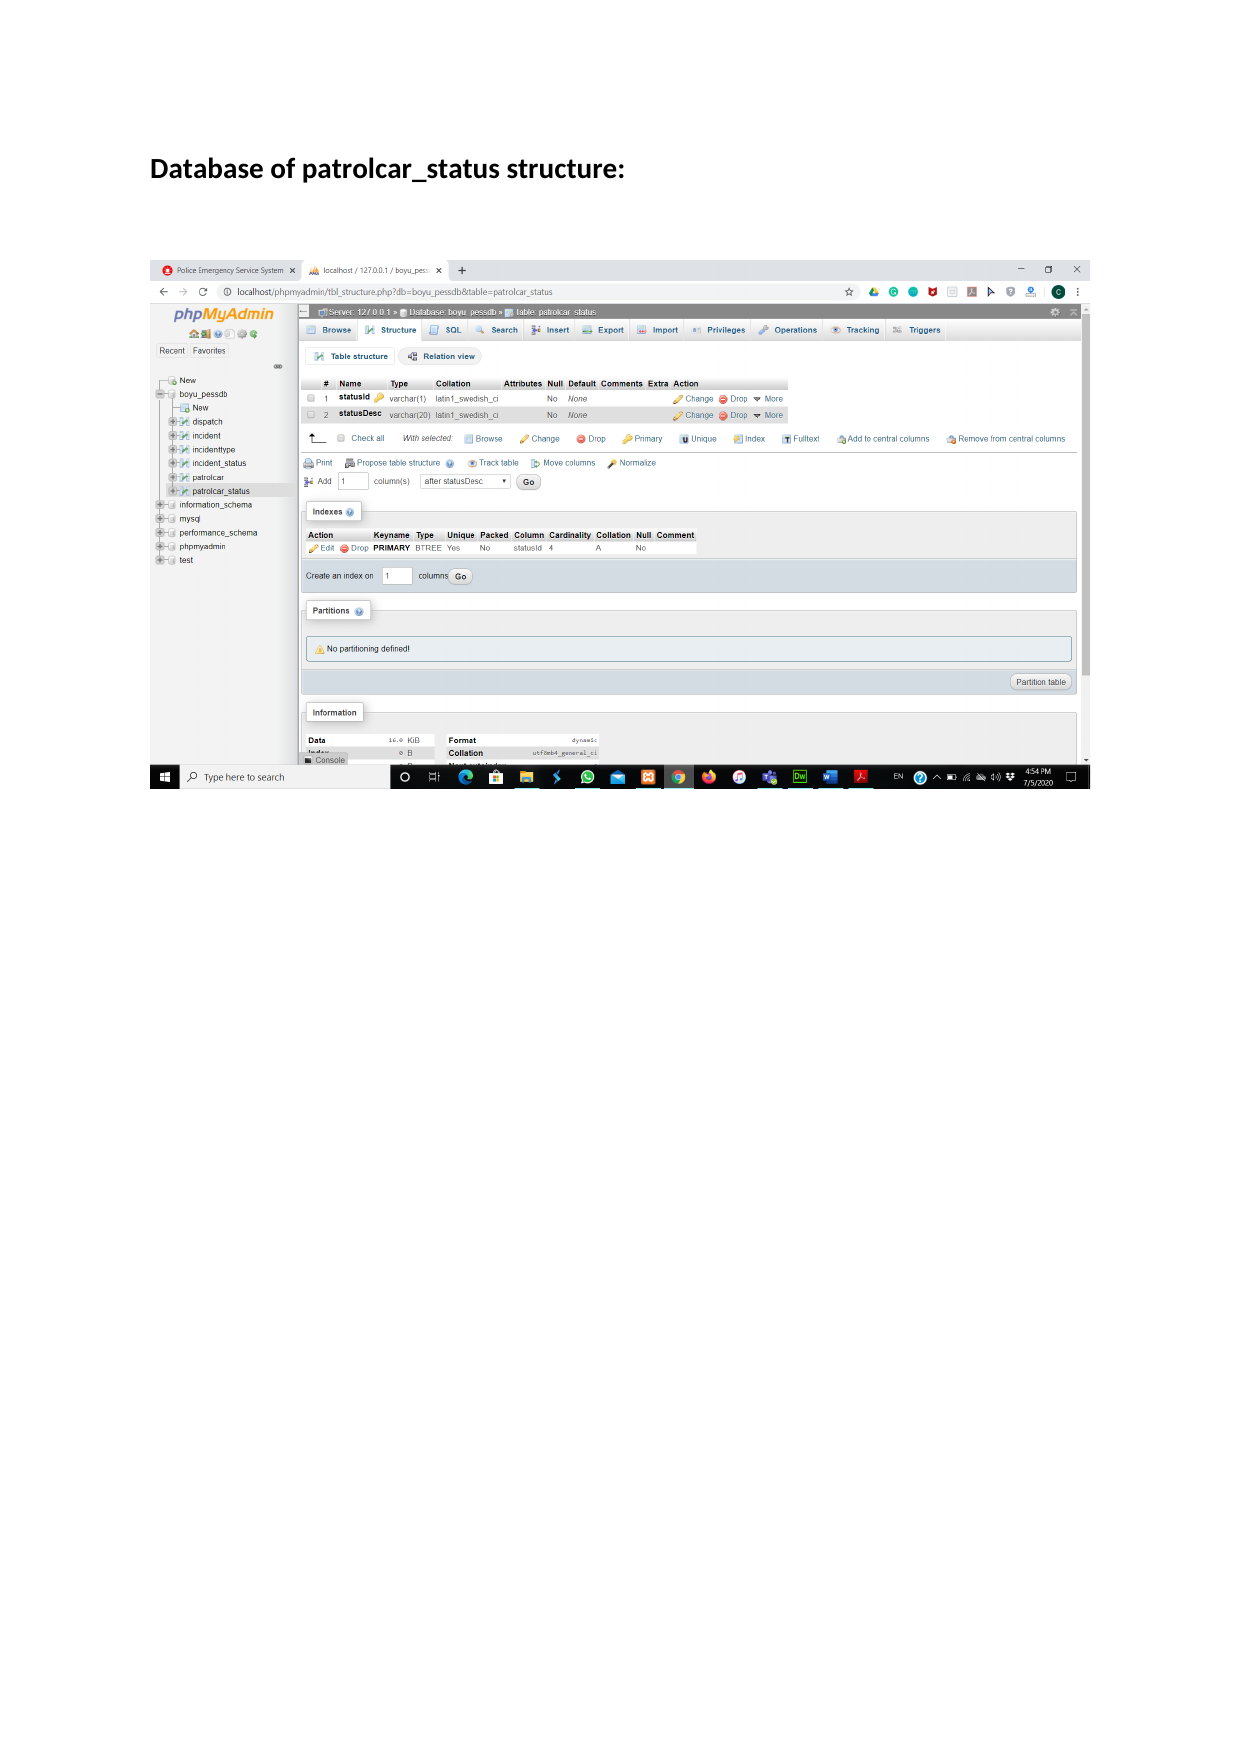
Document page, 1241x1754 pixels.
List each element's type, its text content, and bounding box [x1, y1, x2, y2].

text Database of patrolcar_status structure: [150, 150, 1090, 186]
picture [150, 260, 1091, 789]
